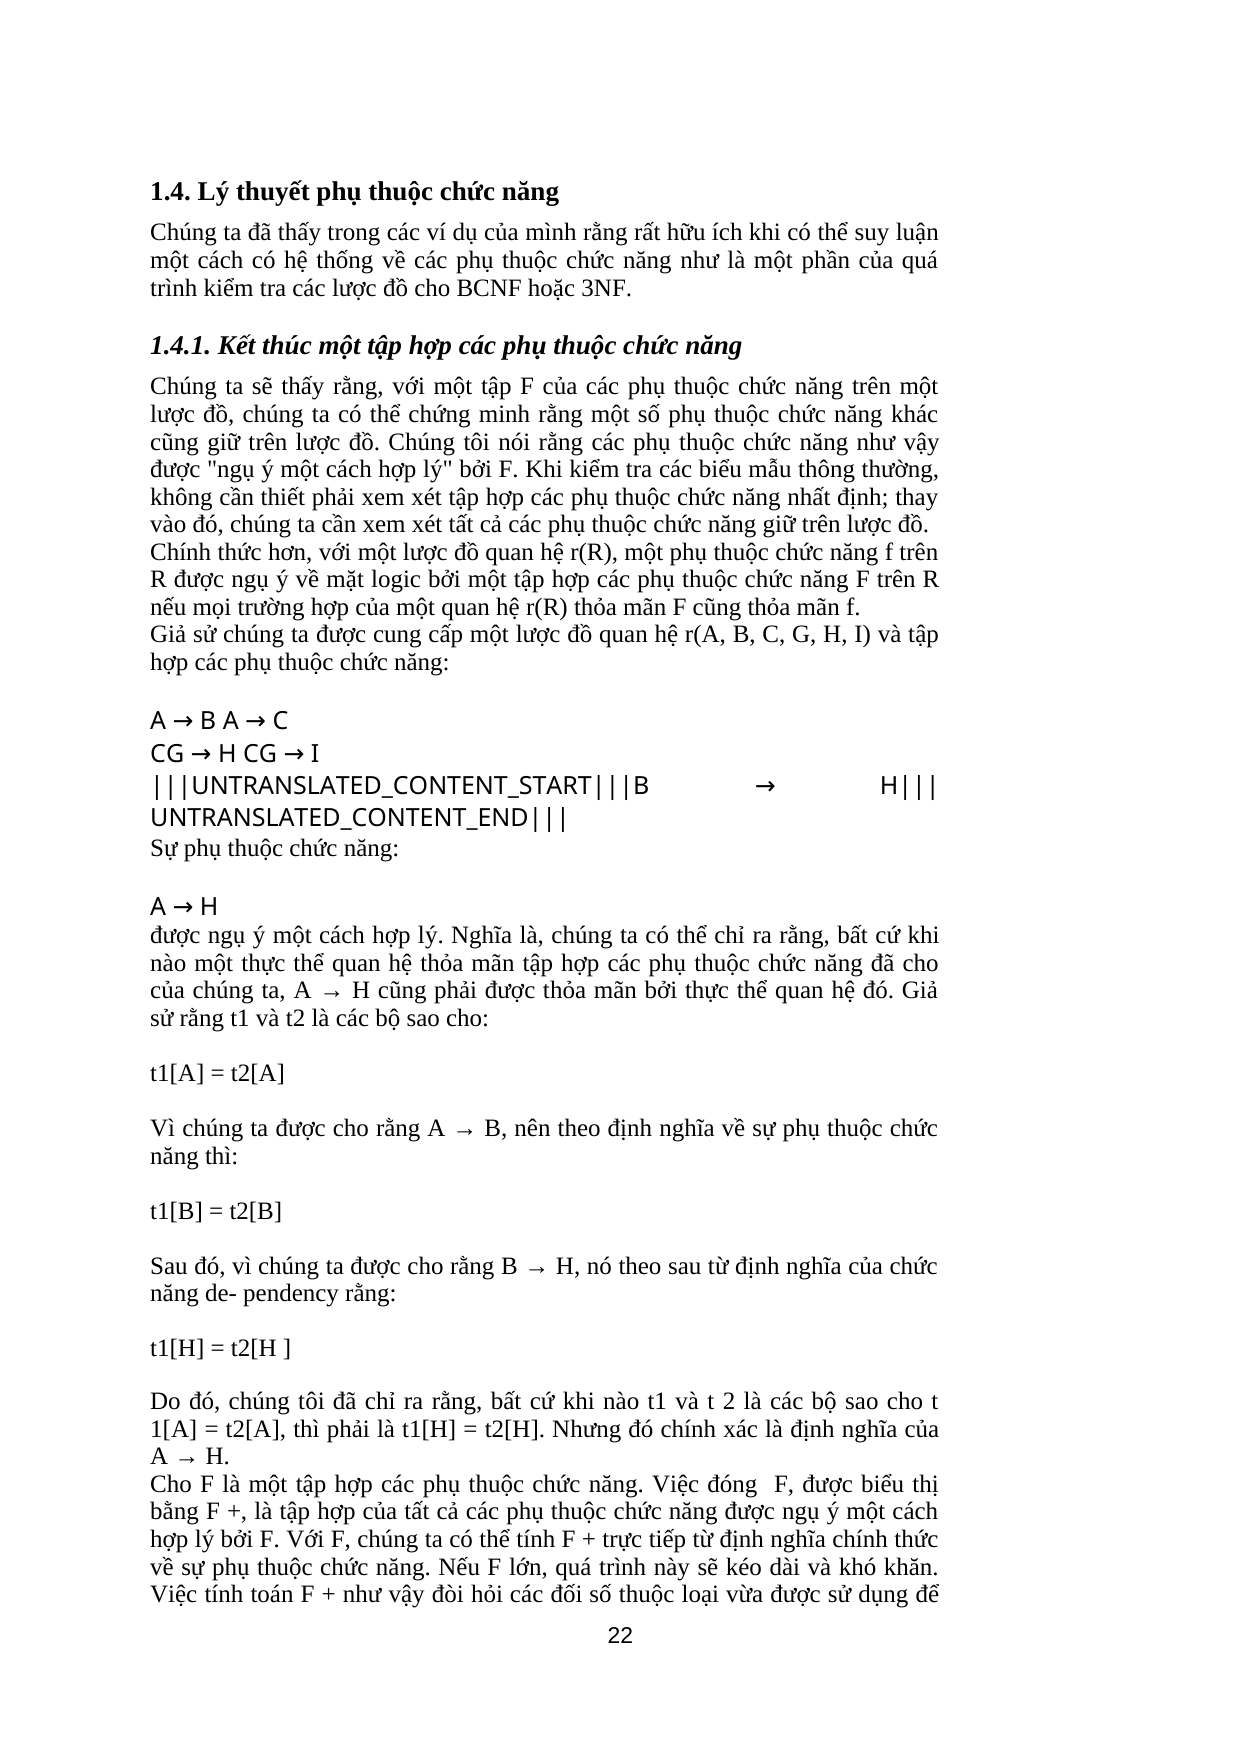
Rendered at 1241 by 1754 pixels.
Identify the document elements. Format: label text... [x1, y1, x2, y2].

text Chúng ta đã thấy trong các ví dụ của mình rằng rất hữu ích khi có thể suy luận một cách có hệ thống về các phụ thuộc chức năng như là một phần của quá trình kiểm tra các lược đồ cho BCNF hoặc 3NF. [150, 219, 940, 302]
text CG → H CG → I [150, 736, 940, 769]
text |||UNTRANSLATED_CONTENT_START|||B → H|||UNTRANSLATED_CONTENT_END||| [150, 769, 940, 834]
text A → H [150, 889, 940, 922]
text Vì chúng ta được cho rằng A → B, nên theo định nghĩa về sự phụ thuộc chức năng thì: [150, 1114, 940, 1169]
text Chúng ta sẽ thấy rằng, với một tập F của các phụ thuộc chức năng trên một lược đồ, chúng ta có thể chứng minh rằng một số phụ thuộc chức năng khác cũng giữ trên lược đồ. Chúng tôi nói rằng các phụ thuộc chức năng như vậy được "ngụ ý một cách hợp lý" bởi F. Khi kiểm tra các biểu mẫu thông thường, không cần thiết phải xem xét tập hợp các phụ thuộc chức năng nhất định; thay vào đó, chúng ta cần xem xét tất cả các phụ thuộc chức năng giữ trên lược đồ. [150, 373, 940, 538]
text Sau đó, vì chúng ta được cho rằng B → H, nó theo sau từ định nghĩa của chức năng de- pendency rằng: [150, 1252, 940, 1307]
text t1[A] = t2[A] [150, 1059, 940, 1087]
text A → B A → C [150, 703, 940, 736]
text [150, 1470, 940, 1608]
subtitle 1.4.1. Kết thúc một tập hợp các phụ thuộc chức năng [150, 329, 1090, 360]
subtitle 1.4. Lý thuyết phụ thuộc chức năng [150, 175, 1090, 206]
text Do đó, chúng tôi đã chỉ ra rằng, bất cứ khi nào t1 và t 2 là các bộ sao cho t 1[A] = t2[A], thì phải là t1[H] = t2[H]. Nhưng đó chính xác là định nghĩa của A → H. [150, 1387, 940, 1470]
text t1[B] = t2[B] [150, 1197, 940, 1224]
text được ngụ ý một cách hợp lý. Nghĩa là, chúng ta có thể chỉ ra rằng, bất cứ khi nào một thực thể quan hệ thỏa mãn tập hợp các phụ thuộc chức năng đã cho của chúng ta, A → H cũng phải được thỏa mãn bởi thực thể quan hệ đó. Giả sử rằng t1 và t2 là các bộ sao cho: [150, 922, 940, 1032]
text t1[H] = t2[H ] [150, 1335, 940, 1362]
text Sự phụ thuộc chức năng: [150, 834, 940, 862]
text Chính thức hơn, với một lược đồ quan hệ r(R), một phụ thuộc chức năng f trên R được ngụ ý về mặt logic bởi một tập hợp các phụ thuộc chức năng F trên R nếu mọi trường hợp của một quan hệ r(R) thỏa mãn F cũng thỏa mãn f. [150, 538, 940, 621]
text Giả sử chúng ta được cung cấp một lược đồ quan hệ r(A, B, C, G, H, I) và tập hợp các phụ thuộc chức năng: [150, 621, 940, 676]
